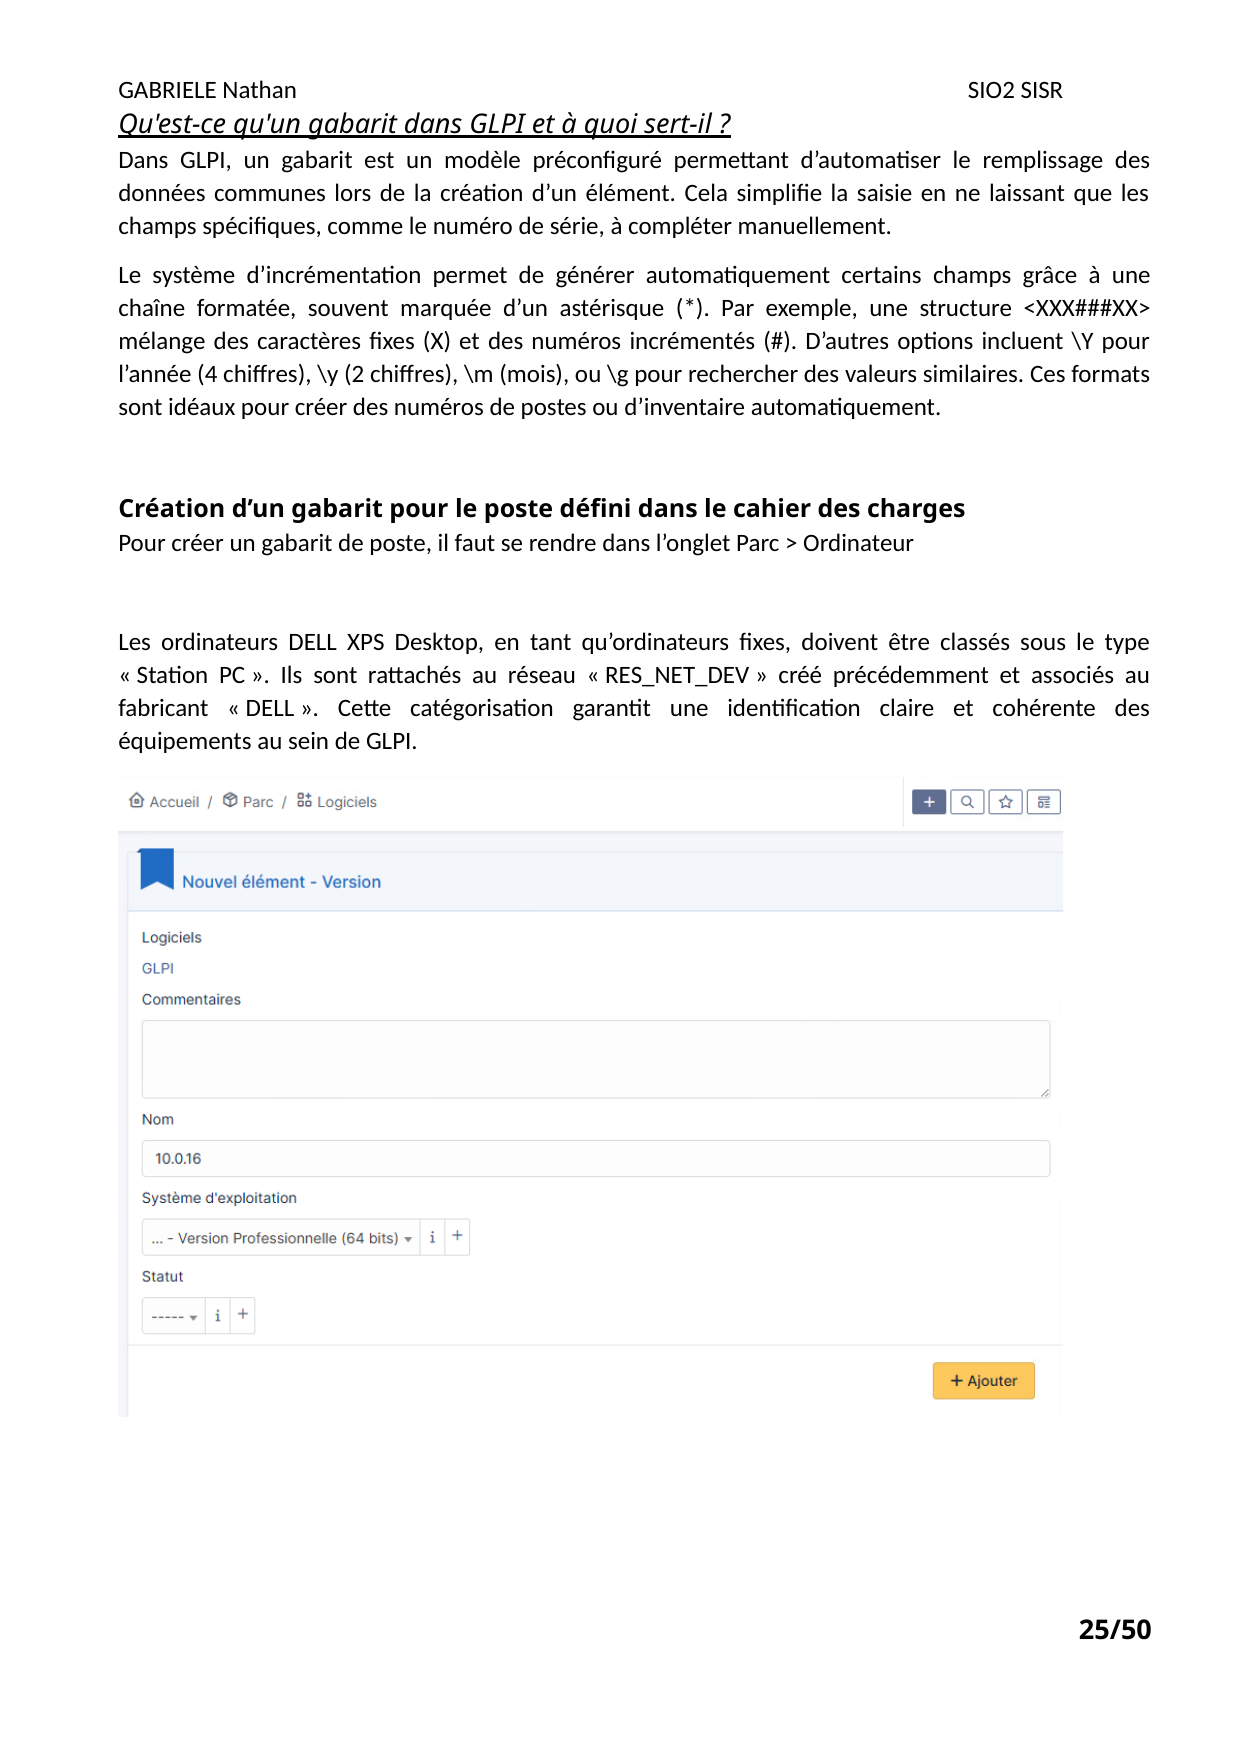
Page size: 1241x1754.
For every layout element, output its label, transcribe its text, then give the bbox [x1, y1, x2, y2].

subtitle Création d’un gabarit pour le poste défini dans le cahier des charges [118, 490, 1152, 524]
text Dans GLPI, un gabarit est un modèle préconfiguré permettant d’automatiser le remplissage des données communes lors de la création d’un élément. Cela simplifie la saisie en ne laissant que les champs spécifiques, comme le numéro de série, à compléter manuellement. [118, 144, 1152, 241]
text Le système d’incrémentation permet de générer automatiquement certains champs grâce à une chaîne formatée, souvent marquée d’un astérisque (*). Par exemple, une structure <XXX###XX> mélange des caractères fixes (X) et des numéros incrémentés (#). D’autres options incluent \Y pour l’année (4 chiffres), \y (2 chiffres), \m (mois), ou \g pour rechercher des valeurs similaires. Ces formats sont idéaux pour créer des numéros de postes ou d’inventaire automatiquement. [118, 259, 1152, 422]
picture [118, 774, 1064, 1417]
text Pour créer un gabarit de poste, il faut se rendre dans l’onglet Parc > Ordinateur [118, 527, 1152, 558]
subtitle Qu'est-ce qu'un gabarit dans GLPI et à quoi sert-il ? [118, 104, 1152, 141]
text Les ordinateurs DELL XPS Desktop, en tant qu’ordinateurs fixes, doivent être classés sous le type « Station PC ». Ils sont rattachés au réseau « RES_NET_DEV » créé précédemment et associés au fabricant « DELL ». Cette catégorisation garantit une identification claire et cohérente des équipements au sein de GLPI. [118, 626, 1152, 756]
